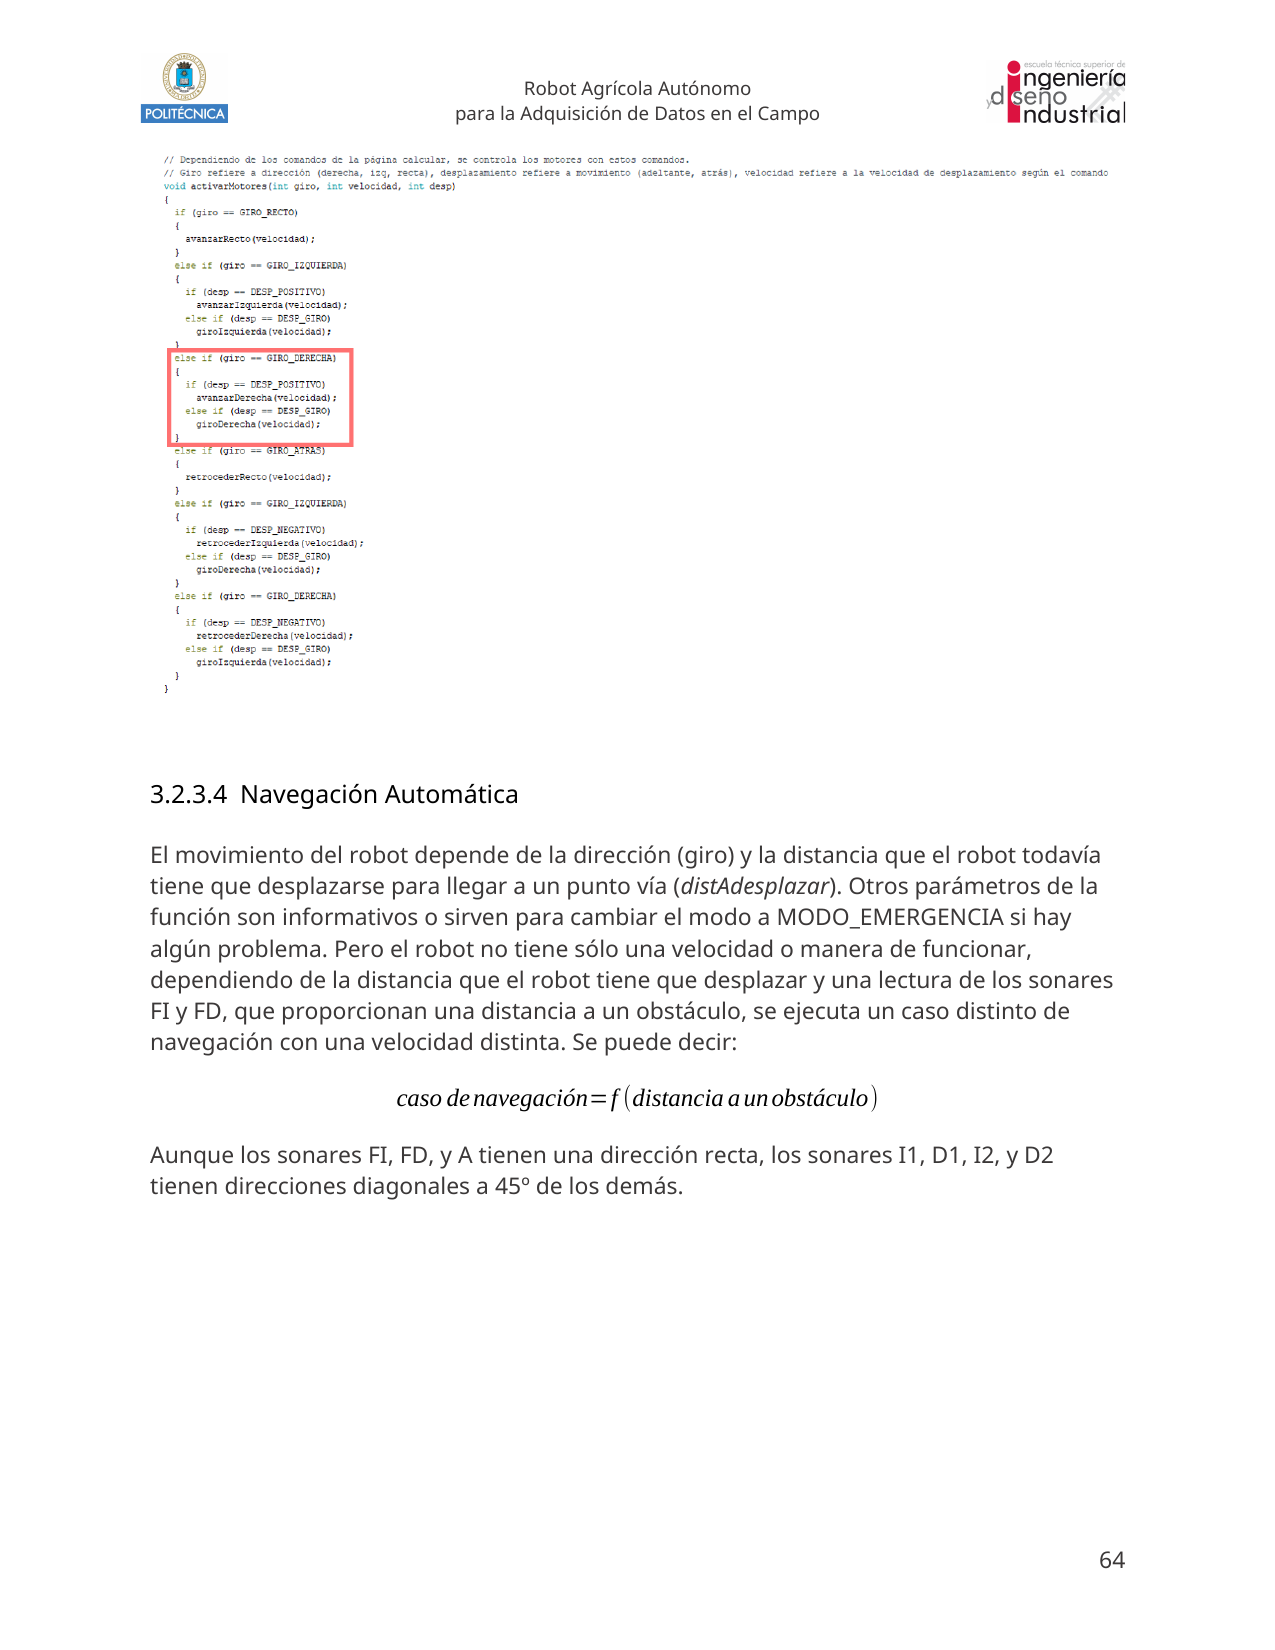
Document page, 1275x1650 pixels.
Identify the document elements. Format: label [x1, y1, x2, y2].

picture [140, 53, 228, 123]
picture [150, 150, 1125, 696]
picture [986, 60, 1125, 123]
